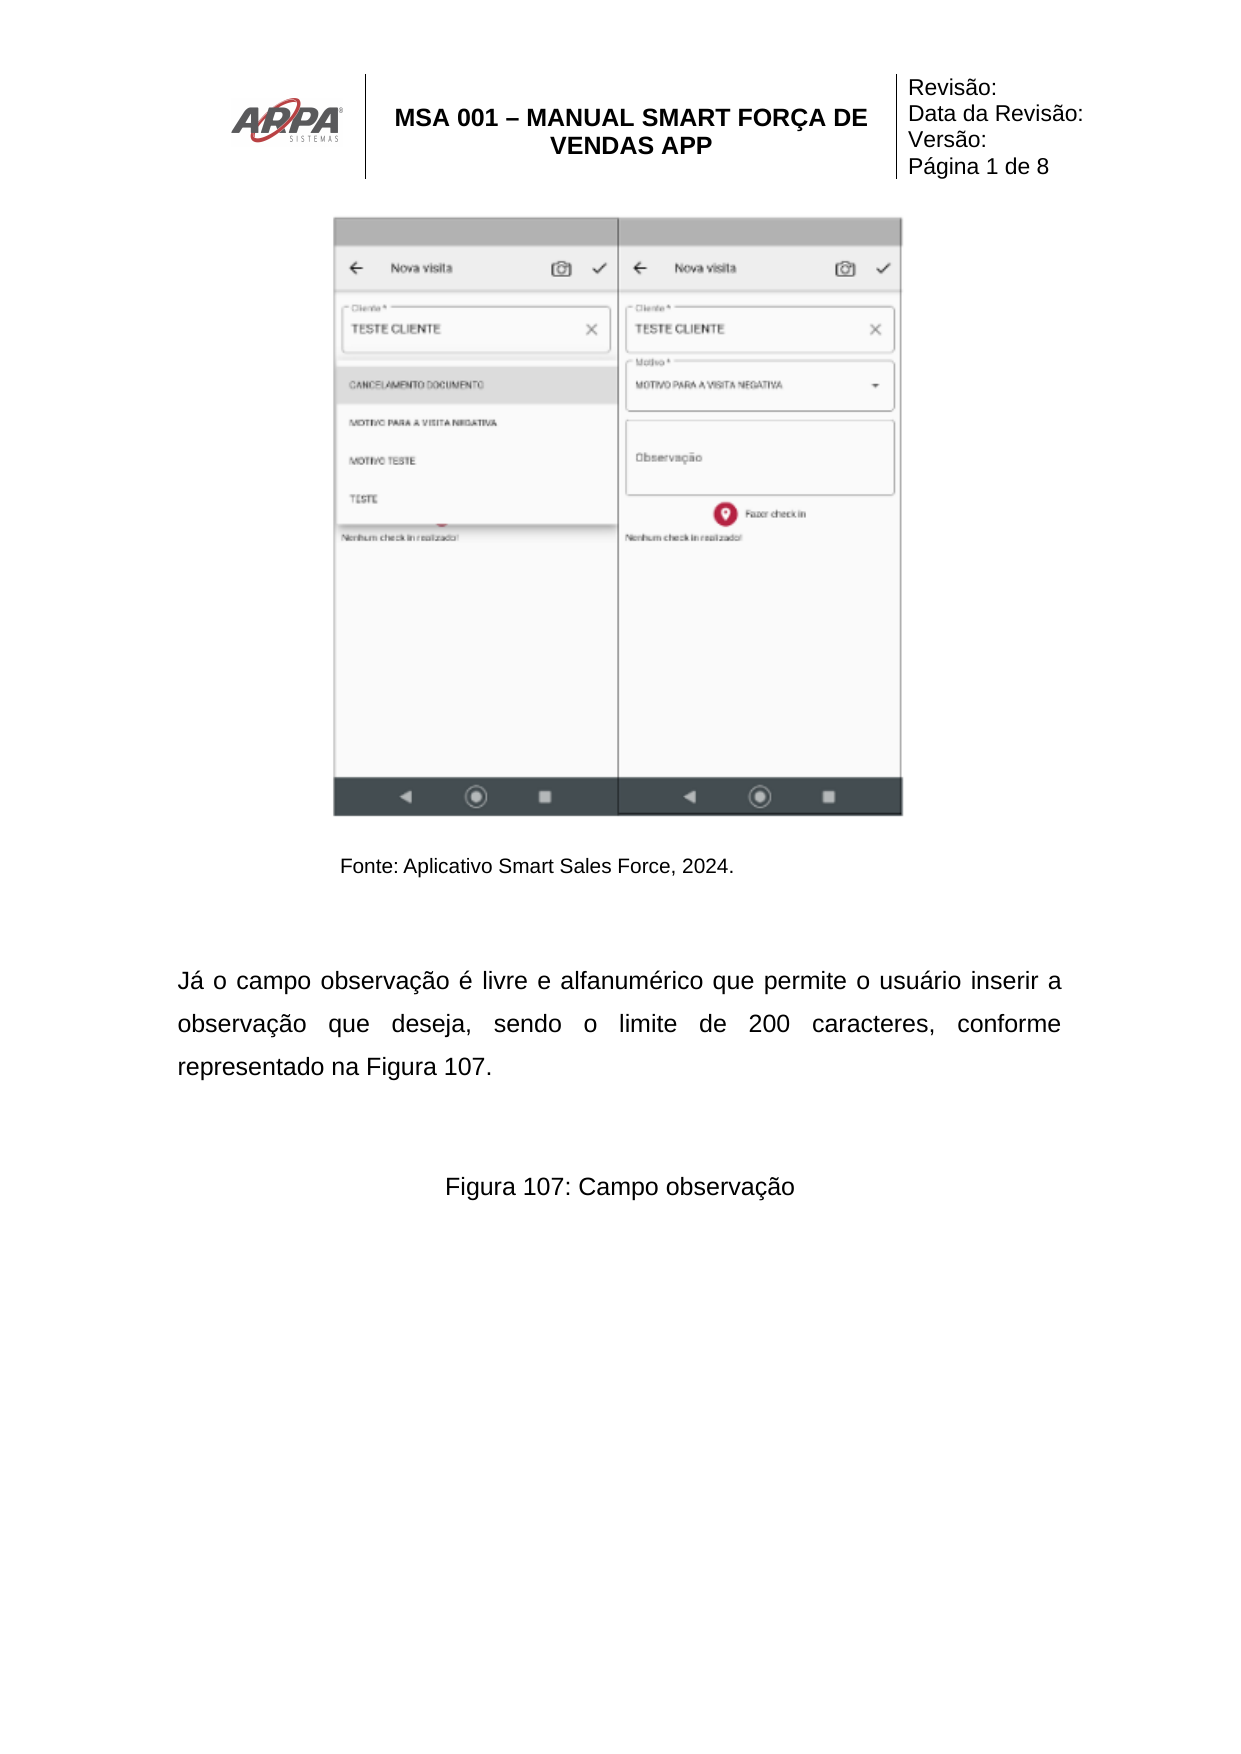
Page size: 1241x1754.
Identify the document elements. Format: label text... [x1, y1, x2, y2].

picture [231, 98, 343, 147]
text Fonte: Aplicativo Smart Sales Force, 2024. [340, 854, 1063, 878]
text Já o campo observação é livre e alfanumérico que permite o usuário inserir a observação que deseja, sendo o limite de 200 caracteres, conforme representado na Figura 107. [177, 966, 1063, 1081]
picture [321, 207, 919, 824]
text Figura 107: Campo observação [177, 1172, 1063, 1201]
